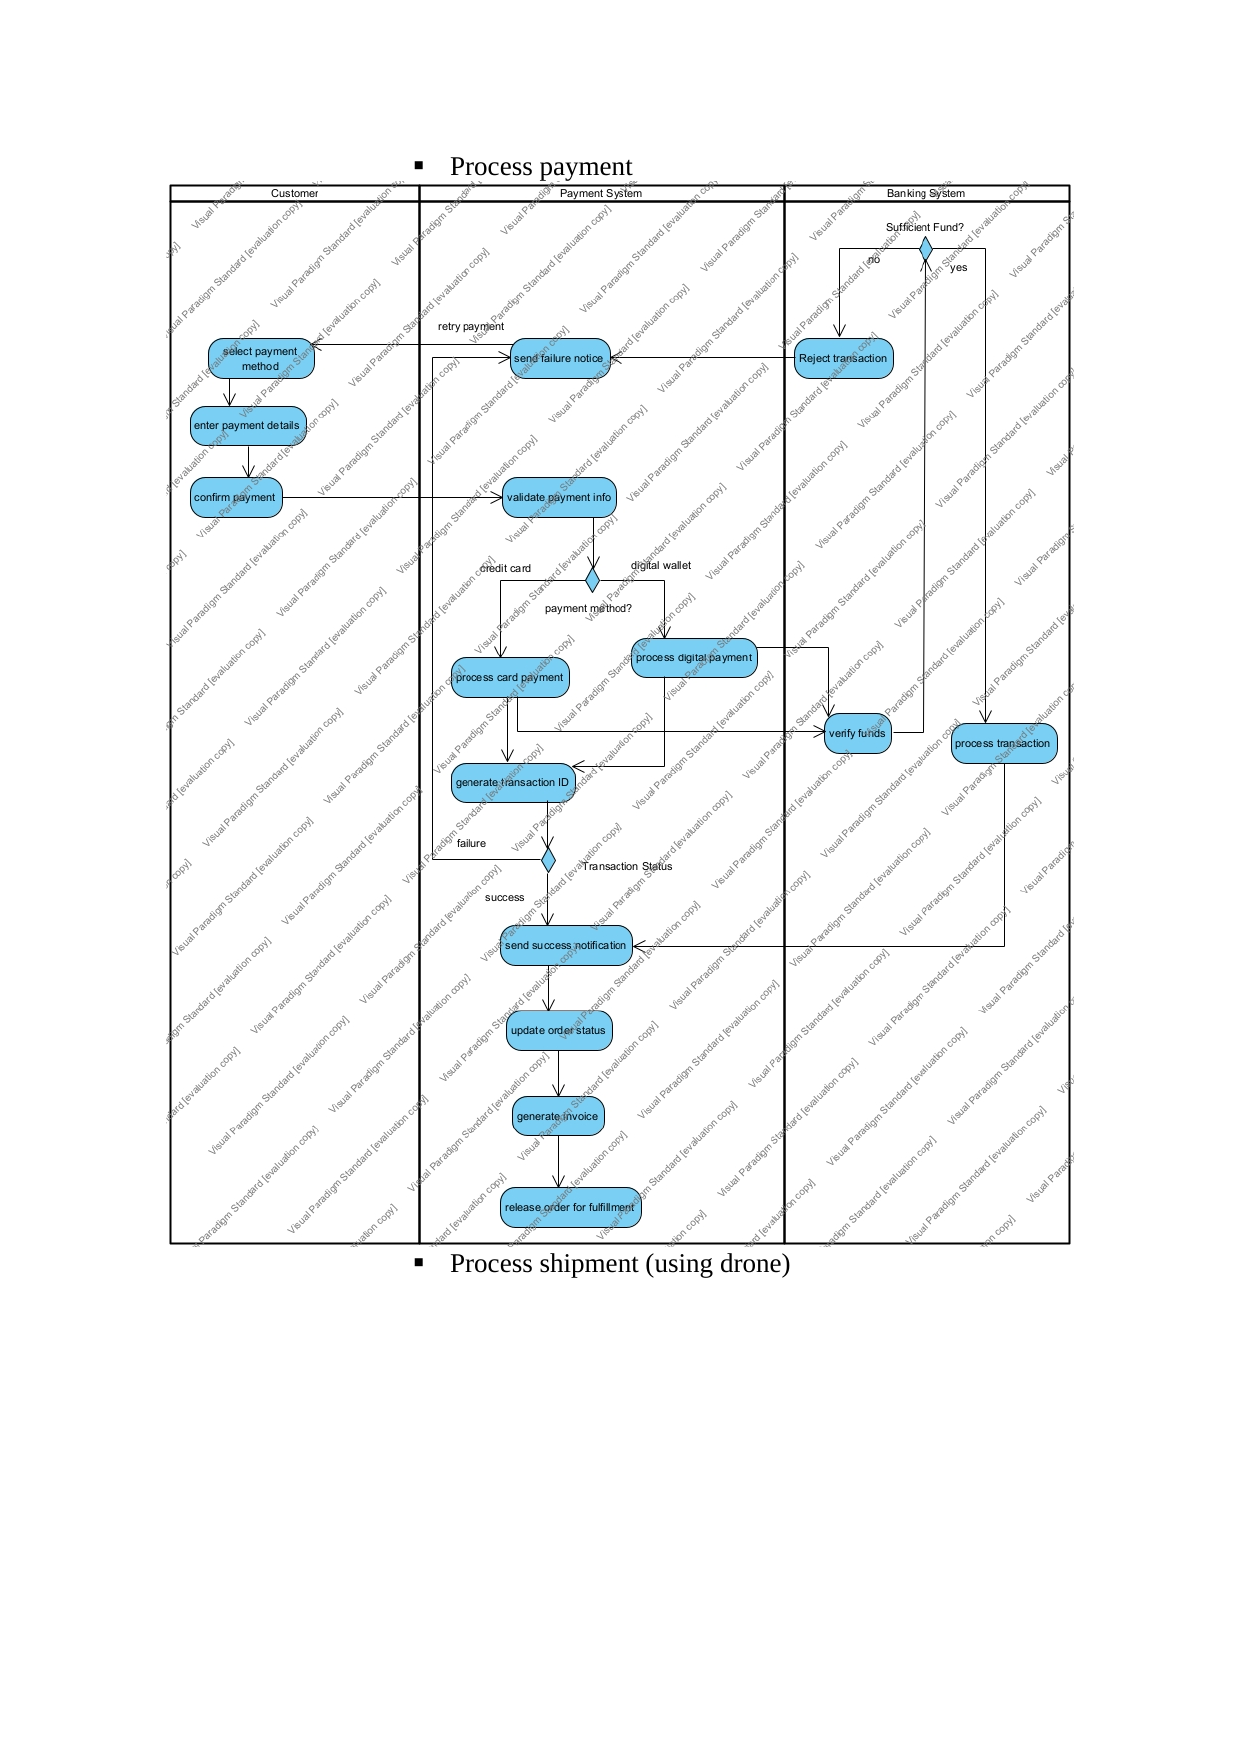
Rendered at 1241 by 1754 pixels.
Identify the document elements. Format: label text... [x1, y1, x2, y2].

list Process payment [412, 150, 1090, 181]
list Process shipment (using drone) [412, 1247, 1090, 1278]
picture [166, 181, 1074, 1247]
